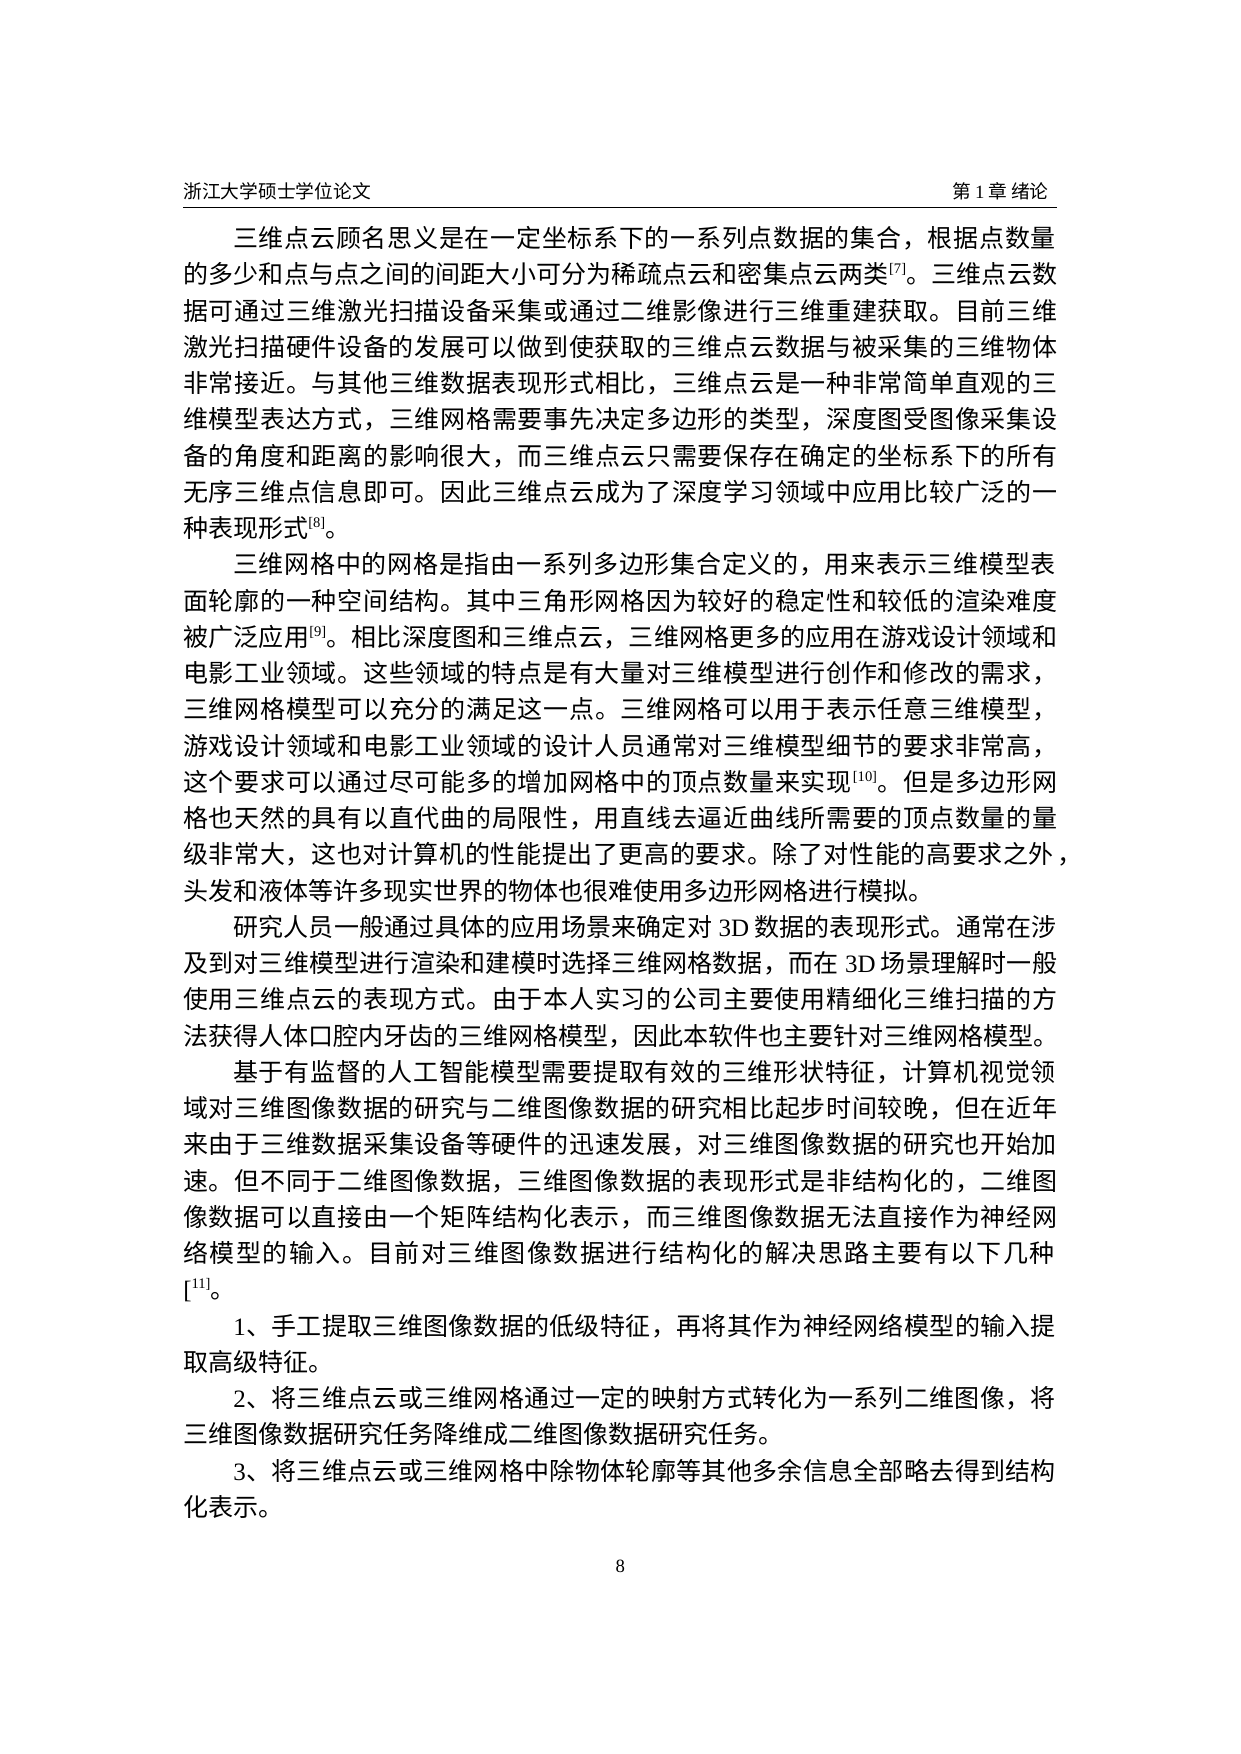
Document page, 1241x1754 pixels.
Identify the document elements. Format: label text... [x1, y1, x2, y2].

text 3、将三维点云或三维网格中除物体轮廓等其他多余信息全部略去得到结构化表示。 [183, 1451, 1057, 1523]
text 1、手工提取三维图像数据的低级特征，再将其作为神经网络模型的输入提取高级特征。 [183, 1306, 1057, 1378]
text 研究人员一般通过具体的应用场景来确定对3D数据的表现形式。通常在涉及到对三维模型进行渲染和建模时选择三维网格数据，而在3D场景理解时一般使用三维点云的表现方式。由于本人实习的公司主要使用精细化三维扫描的方法获得人体口腔内牙齿的三维网格模型，因此本软件也主要针对三维网格模型。 [183, 907, 1057, 1052]
text 2、将三维点云或三维网格通过一定的映射方式转化为一系列二维图像，将三维图像数据研究任务降维成二维图像数据研究任务。 [183, 1378, 1057, 1451]
text 三维网格中的网格是指由一系列多边形集合定义的，用来表示三维模型表面轮廓的一种空间结构。其中三角形网格因为较好的稳定性和较低的渲染难度被广泛应用[9]。相比深度图和三维点云，三维网格更多的应用在游戏设计领域和电影工业领域。这些领域的特点是有大量对三维模型进行创作和修改的需求，三维网格模型可以充分的满足这一点。三维网格可以用于表示任意三维模型，游戏设计领域和电影工业领域的设计人员通常对三维模型细节的要求非常高，这个要求可以通过尽可能多的增加网格中的顶点数量来实现[10]。但是多边形网格也天然的具有以直代曲的局限性，用直线去逼近曲线所需要的顶点数量的量级非常大，这也对计算机的性能提出了更高的要求。除了对性能的高要求之外，头发和液体等许多现实世界的物体也很难使用多边形网格进行模拟。 [183, 545, 1057, 907]
text 三维点云顾名思义是在一定坐标系下的一系列点数据的集合，根据点数量的多少和点与点之间的间距大小可分为稀疏点云和密集点云两类[7]。三维点云数据可通过三维激光扫描设备采集或通过二维影像进行三维重建获取。目前三维激光扫描硬件设备的发展可以做到使获取的三维点云数据与被采集的三维物体非常接近。与其他三维数据表现形式相比，三维点云是一种非常简单直观的三维模型表达方式，三维网格需要事先决定多边形的类型，深度图受图像采集设备的角度和距离的影响很大，而三维点云只需要保存在确定的坐标系下的所有无序三维点信息即可。因此三维点云成为了深度学习领域中应用比较广泛的一种表现形式[8]。 [183, 218, 1057, 545]
text 基于有监督的人工智能模型需要提取有效的三维形状特征，计算机视觉领域对三维图像数据的研究与二维图像数据的研究相比起步时间较晚，但在近年来由于三维数据采集设备等硬件的迅速发展，对三维图像数据的研究也开始加速。但不同于二维图像数据，三维图像数据的表现形式是非结构化的，二维图像数据可以直接由一个矩阵结构化表示，而三维图像数据无法直接作为神经网络模型的输入。目前对三维图像数据进行结构化的解决思路主要有以下几种[11]。 [183, 1052, 1057, 1306]
